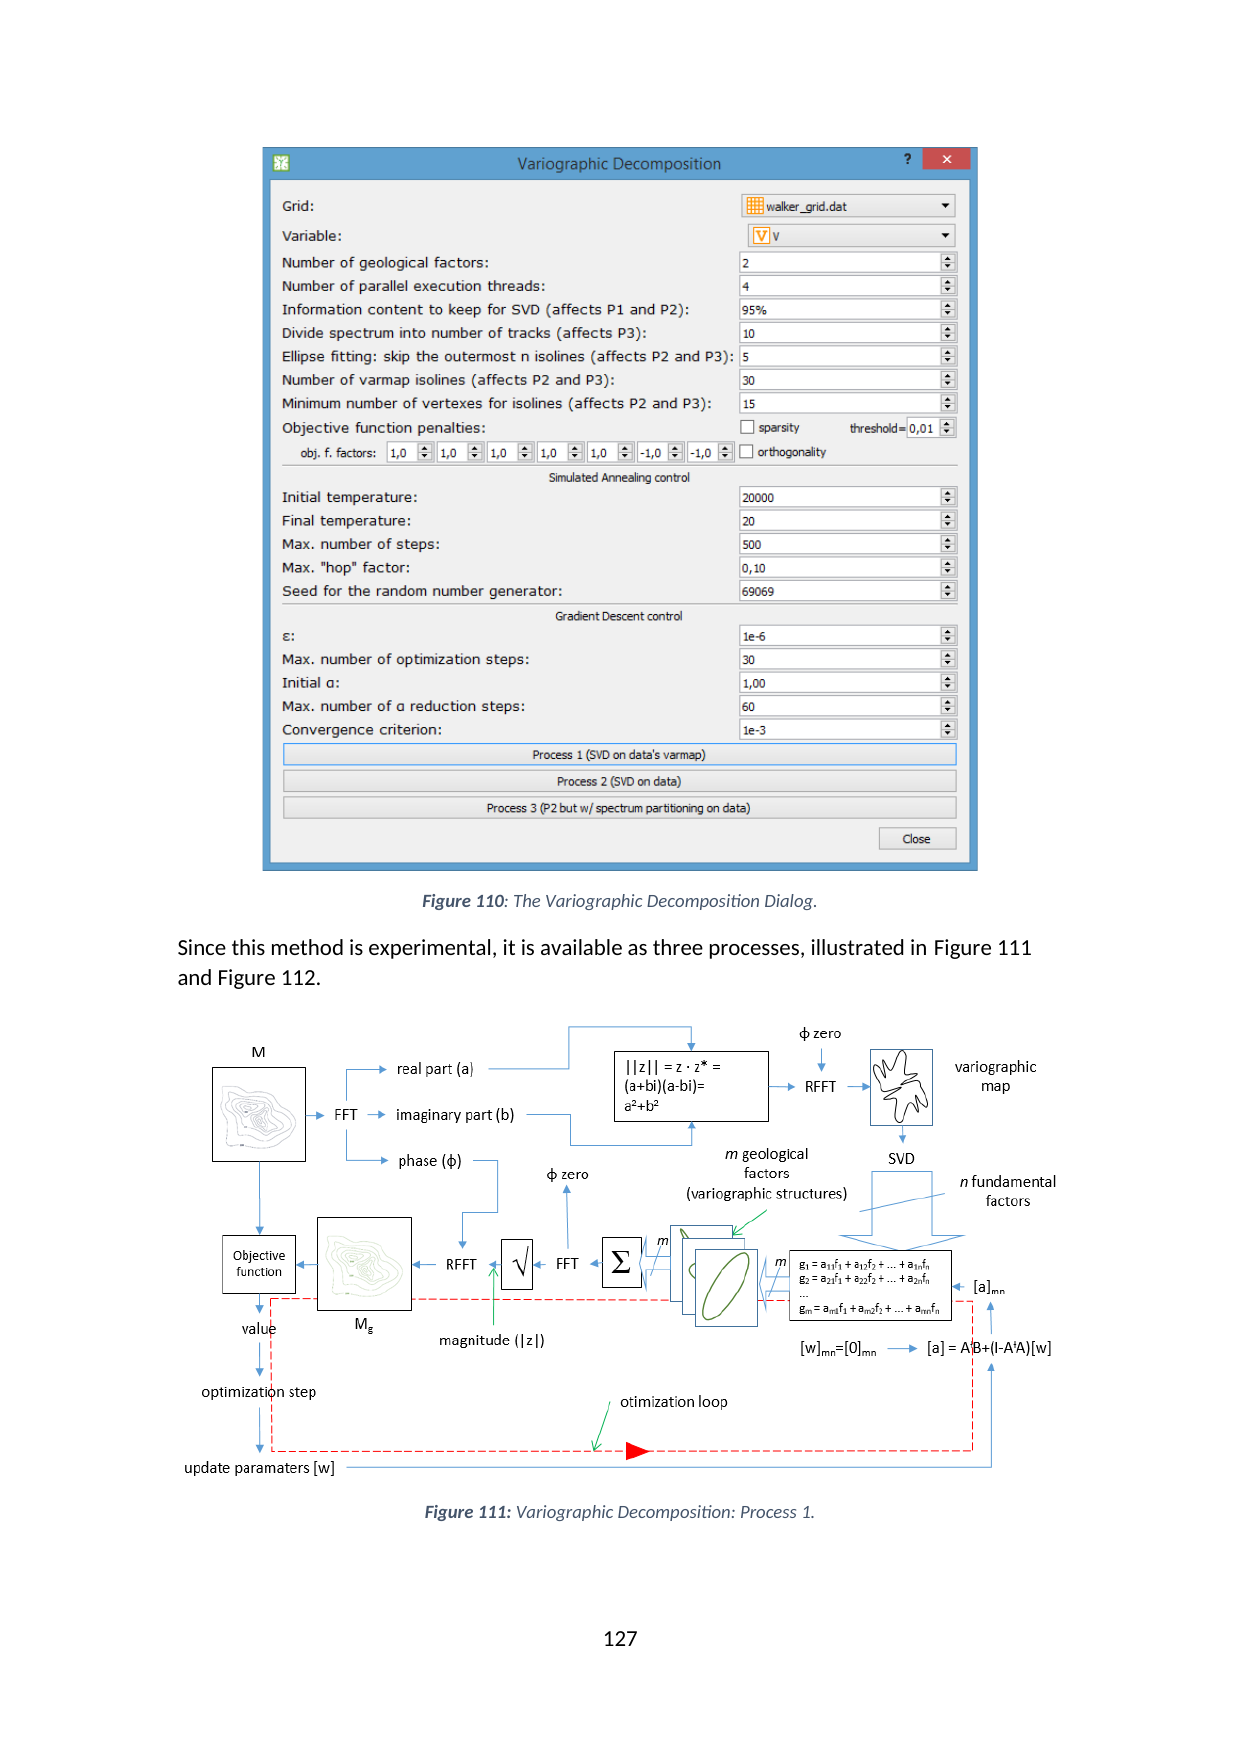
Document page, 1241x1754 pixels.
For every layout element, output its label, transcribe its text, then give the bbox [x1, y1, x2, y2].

picture [177, 1010, 1062, 1482]
text Since this method is experimental, it is available as three processes, illustrated in Figure 105 and Figure 106. [177, 933, 1063, 991]
text Figure 110: The Variographic Decomposition Dialog. [177, 889, 1063, 912]
picture [262, 147, 978, 871]
text Figure 111: Variographic Decomposition: Process 1. [177, 1501, 1063, 1523]
